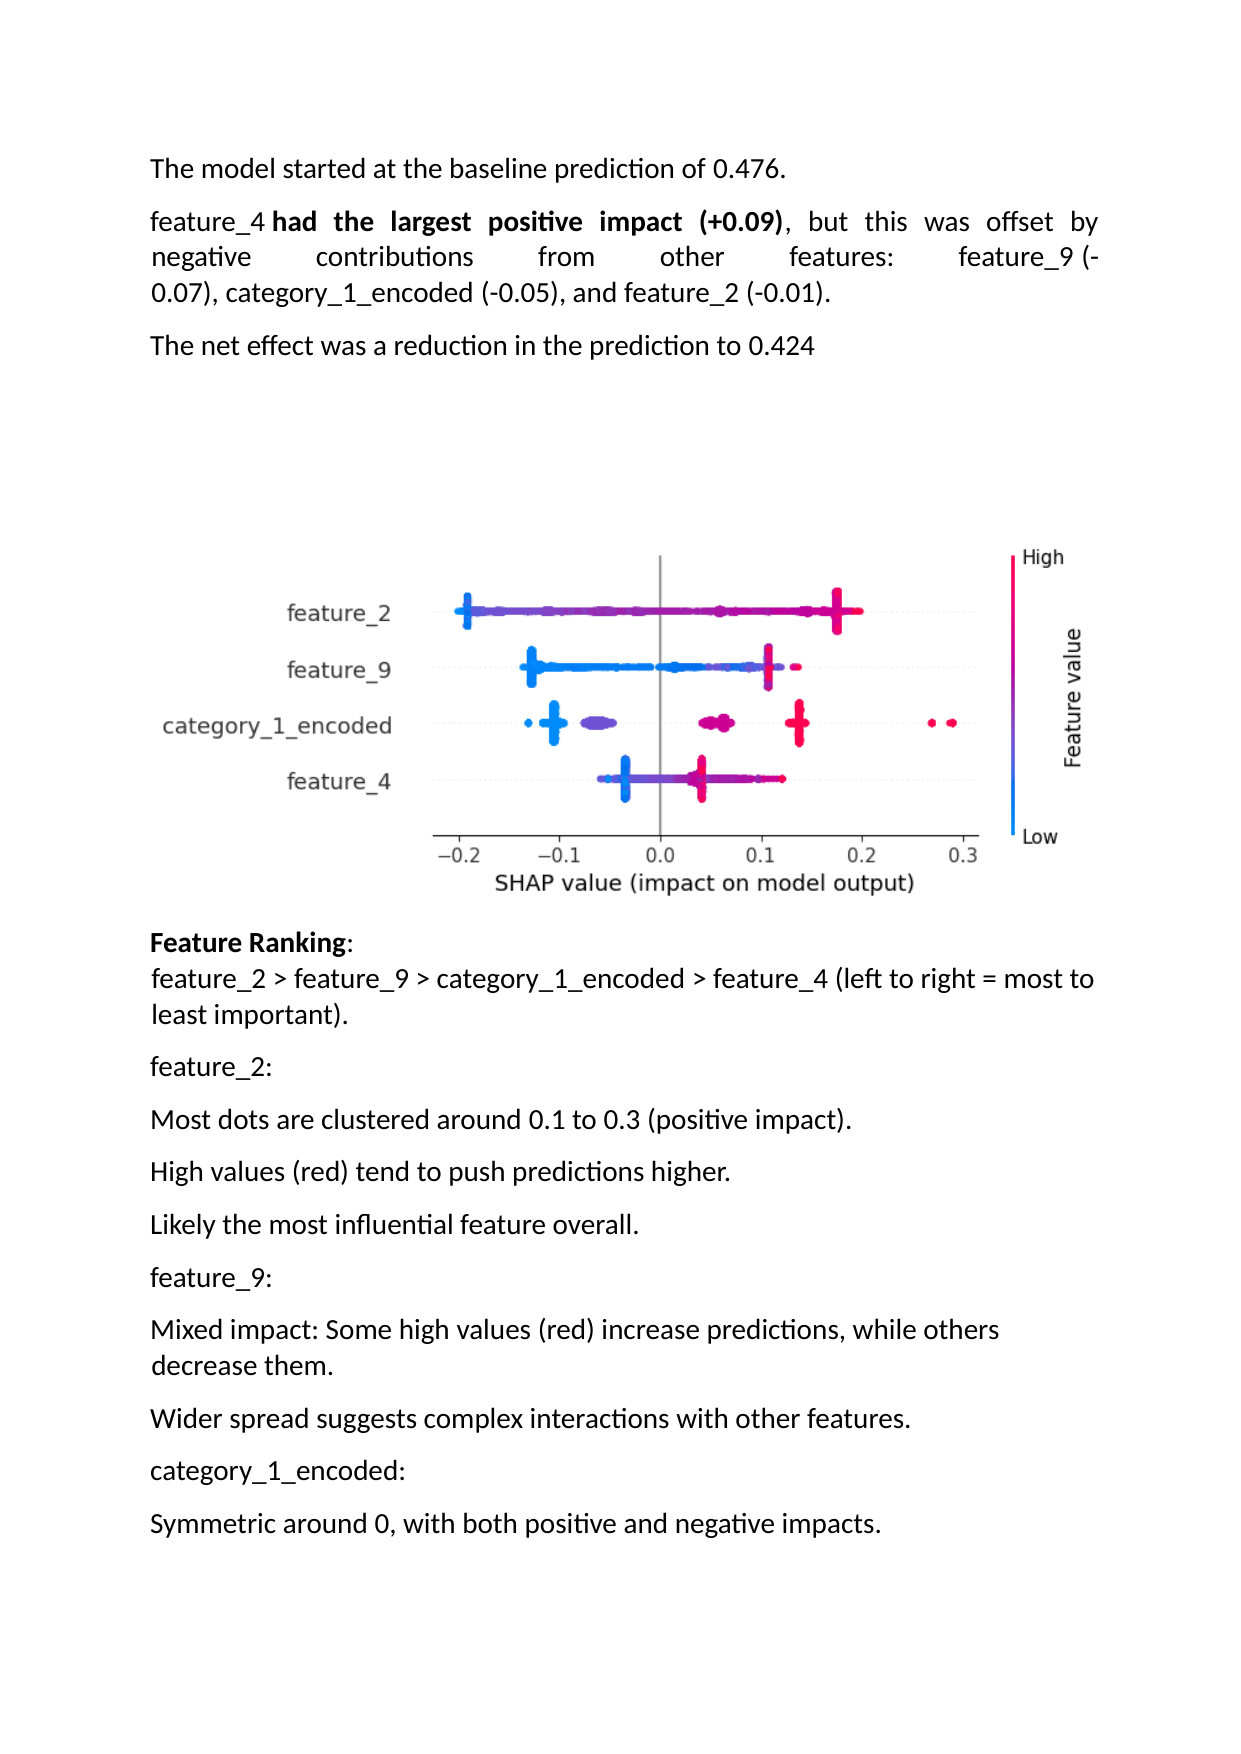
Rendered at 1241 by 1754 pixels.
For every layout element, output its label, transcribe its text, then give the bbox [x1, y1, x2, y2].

text Feature Ranking: feature_2 > feature_9 > category_1_encoded > feature_4 (left to right = most to least important). [150, 924, 1099, 1031]
picture [150, 537, 1099, 907]
text category_1_encoded: [150, 1452, 1099, 1488]
text Wider spread suggests complex interactions with other features. [150, 1400, 1099, 1436]
text The model started at the baseline prediction of 0.476. [150, 150, 1099, 186]
text Symmetric around 0, with both positive and negative impacts. [150, 1505, 1099, 1541]
text Mixed impact: Some high values (red) increase predictions, while others decrease them. [150, 1311, 1099, 1383]
text feature_4 had the largest positive impact (+0.09), but this was offset by negative contributions from other features: feature_9 (-0.07), category_1_encoded (-0.05), and feature_2 (-0.01). [150, 203, 1099, 310]
text feature_2: [150, 1048, 1099, 1084]
text The net effect was a reduction in the prediction to 0.424 [150, 327, 1099, 363]
text High values (red) tend to push predictions higher. [150, 1153, 1099, 1189]
text Likely the most influential feature overall. [150, 1206, 1099, 1242]
text Most dots are clustered around 0.1 to 0.3 (positive impact). [150, 1101, 1099, 1137]
text feature_9: [150, 1259, 1099, 1294]
